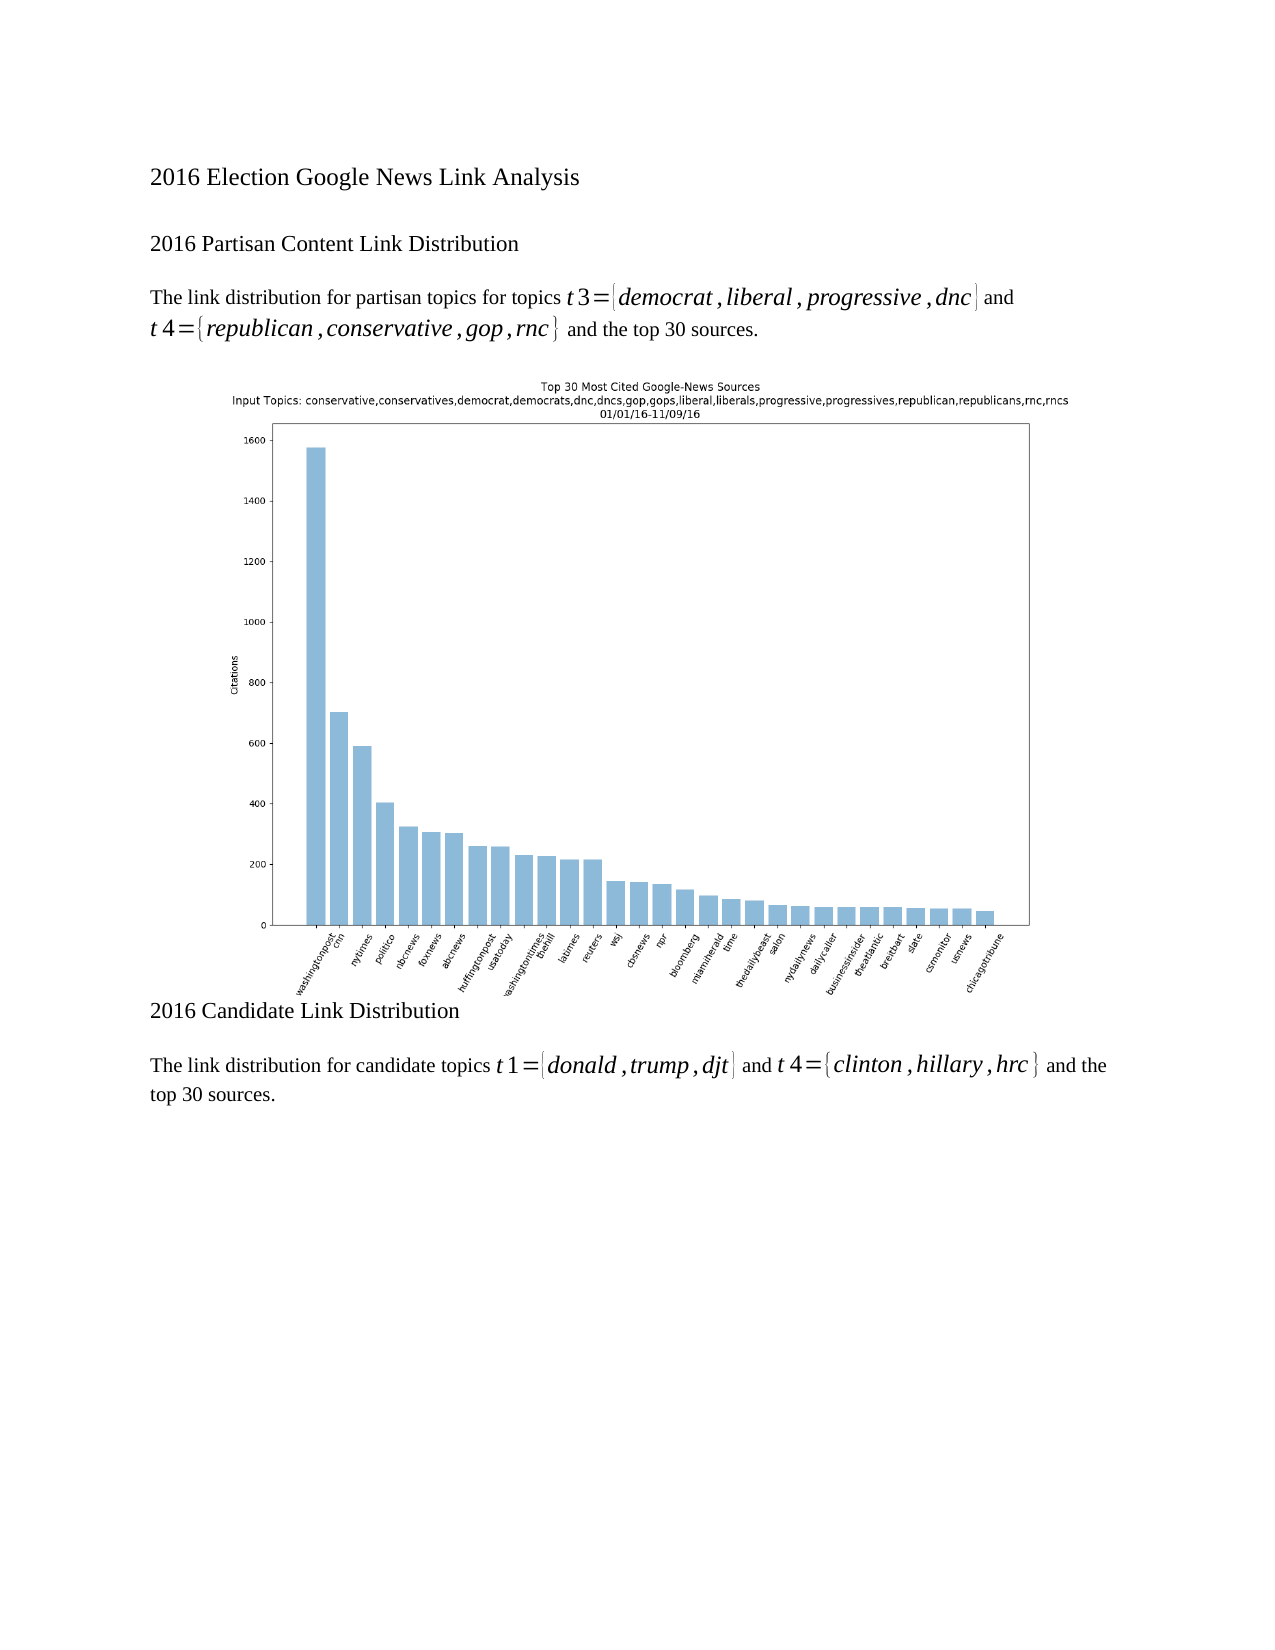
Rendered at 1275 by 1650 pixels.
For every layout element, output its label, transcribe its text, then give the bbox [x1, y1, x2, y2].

text The link distribution for candidate topics and and the top 30 sources. [150, 1049, 1125, 1106]
subtitle 2016 Partisan Content Link Distribution [150, 230, 1125, 256]
text The link distribution for partisan topics for topics and and the top 30 sources. [150, 282, 1125, 343]
picture [150, 345, 1125, 996]
subtitle 2016 Candidate Link Distribution [150, 997, 1125, 1024]
subtitle 2016 Election Google News Link Analysis [150, 162, 1125, 191]
